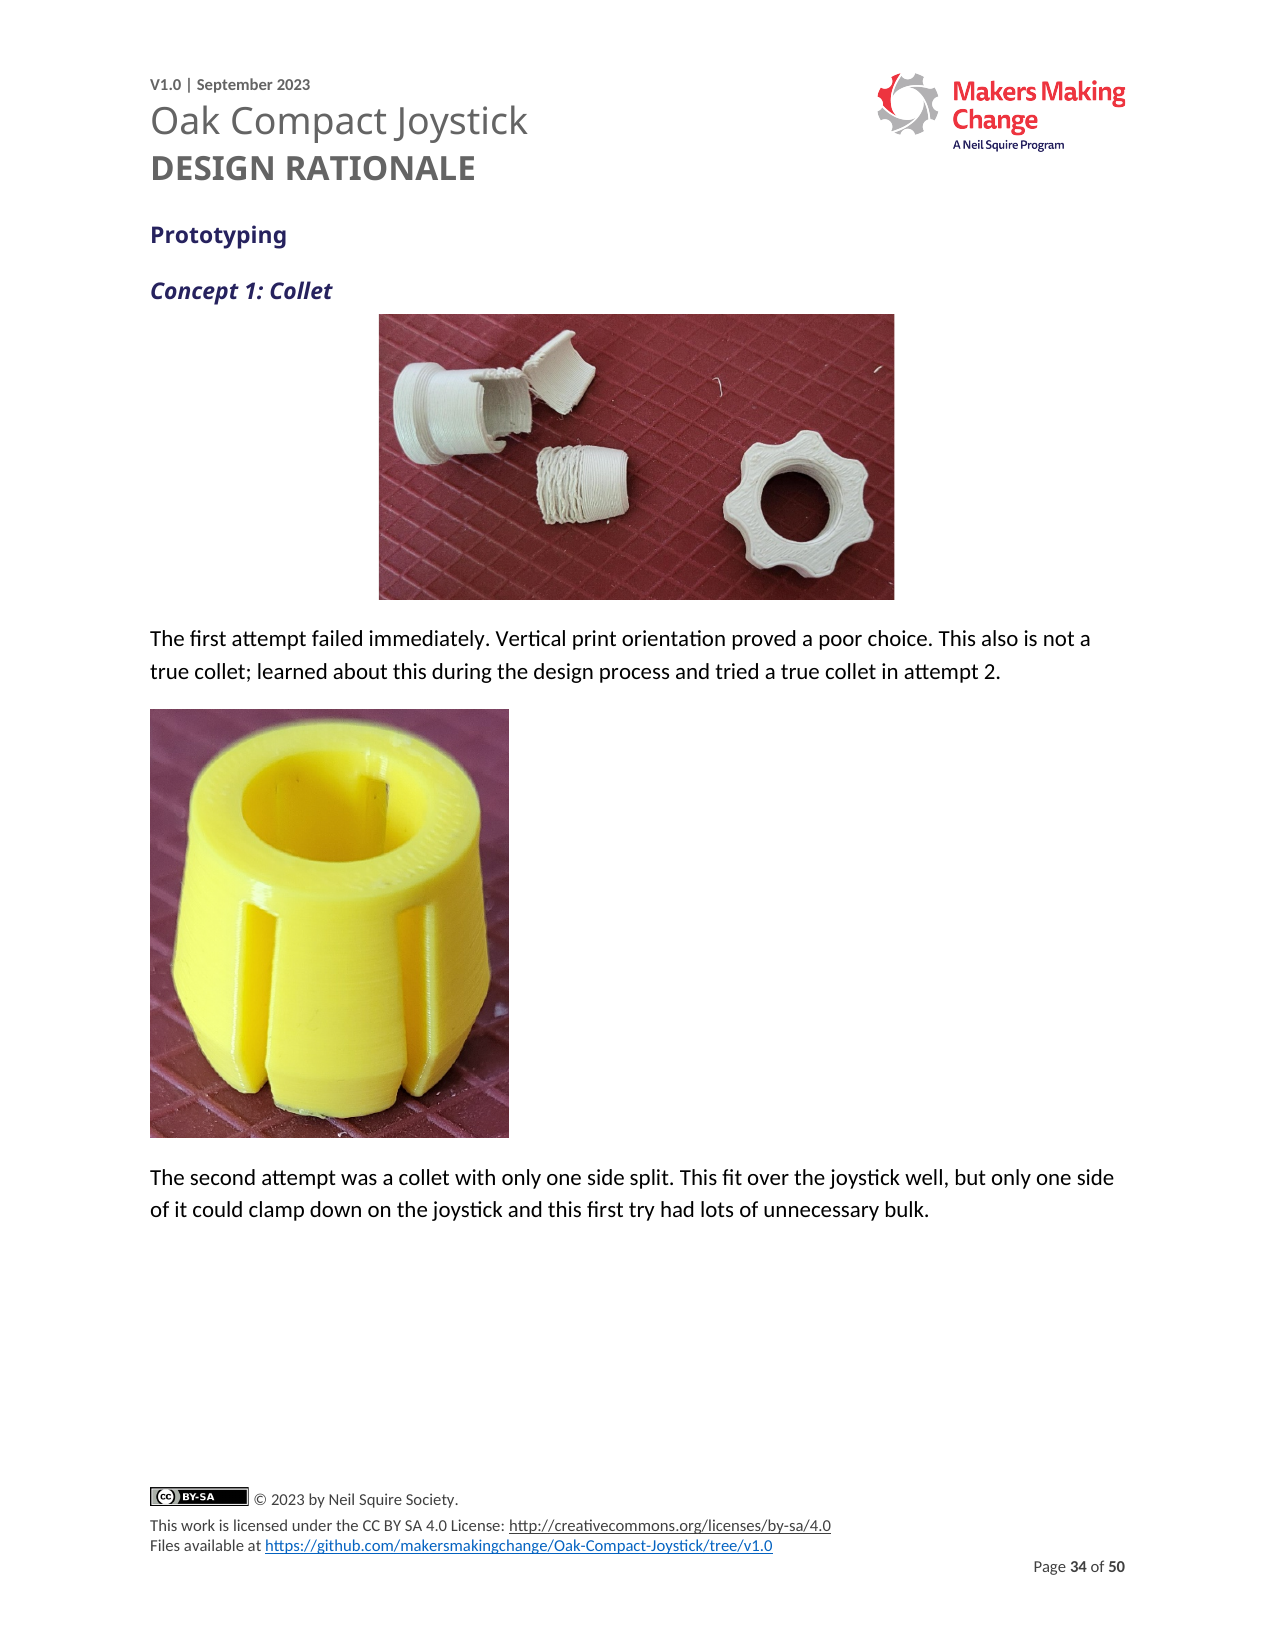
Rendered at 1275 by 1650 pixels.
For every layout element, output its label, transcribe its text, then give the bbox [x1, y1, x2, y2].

text The second attempt was a collet with only one side split. This fit over the joystick well, but only one side of it could clamp down on the joystick and this first try had lots of unnecessary bulk. [150, 1163, 1125, 1223]
picture [378, 314, 895, 600]
picture [150, 709, 509, 1138]
subtitle Prototyping [150, 218, 1125, 250]
picture [150, 1487, 249, 1506]
text The first attempt failed immediately. Vertical print orientation proved a poor choice. This also is not a true collet; learned about this during the design process and tried a true collet in attempt 2. [150, 624, 1125, 685]
subtitle Concept 1: Collet [150, 275, 1125, 307]
picture [877, 73, 1125, 152]
